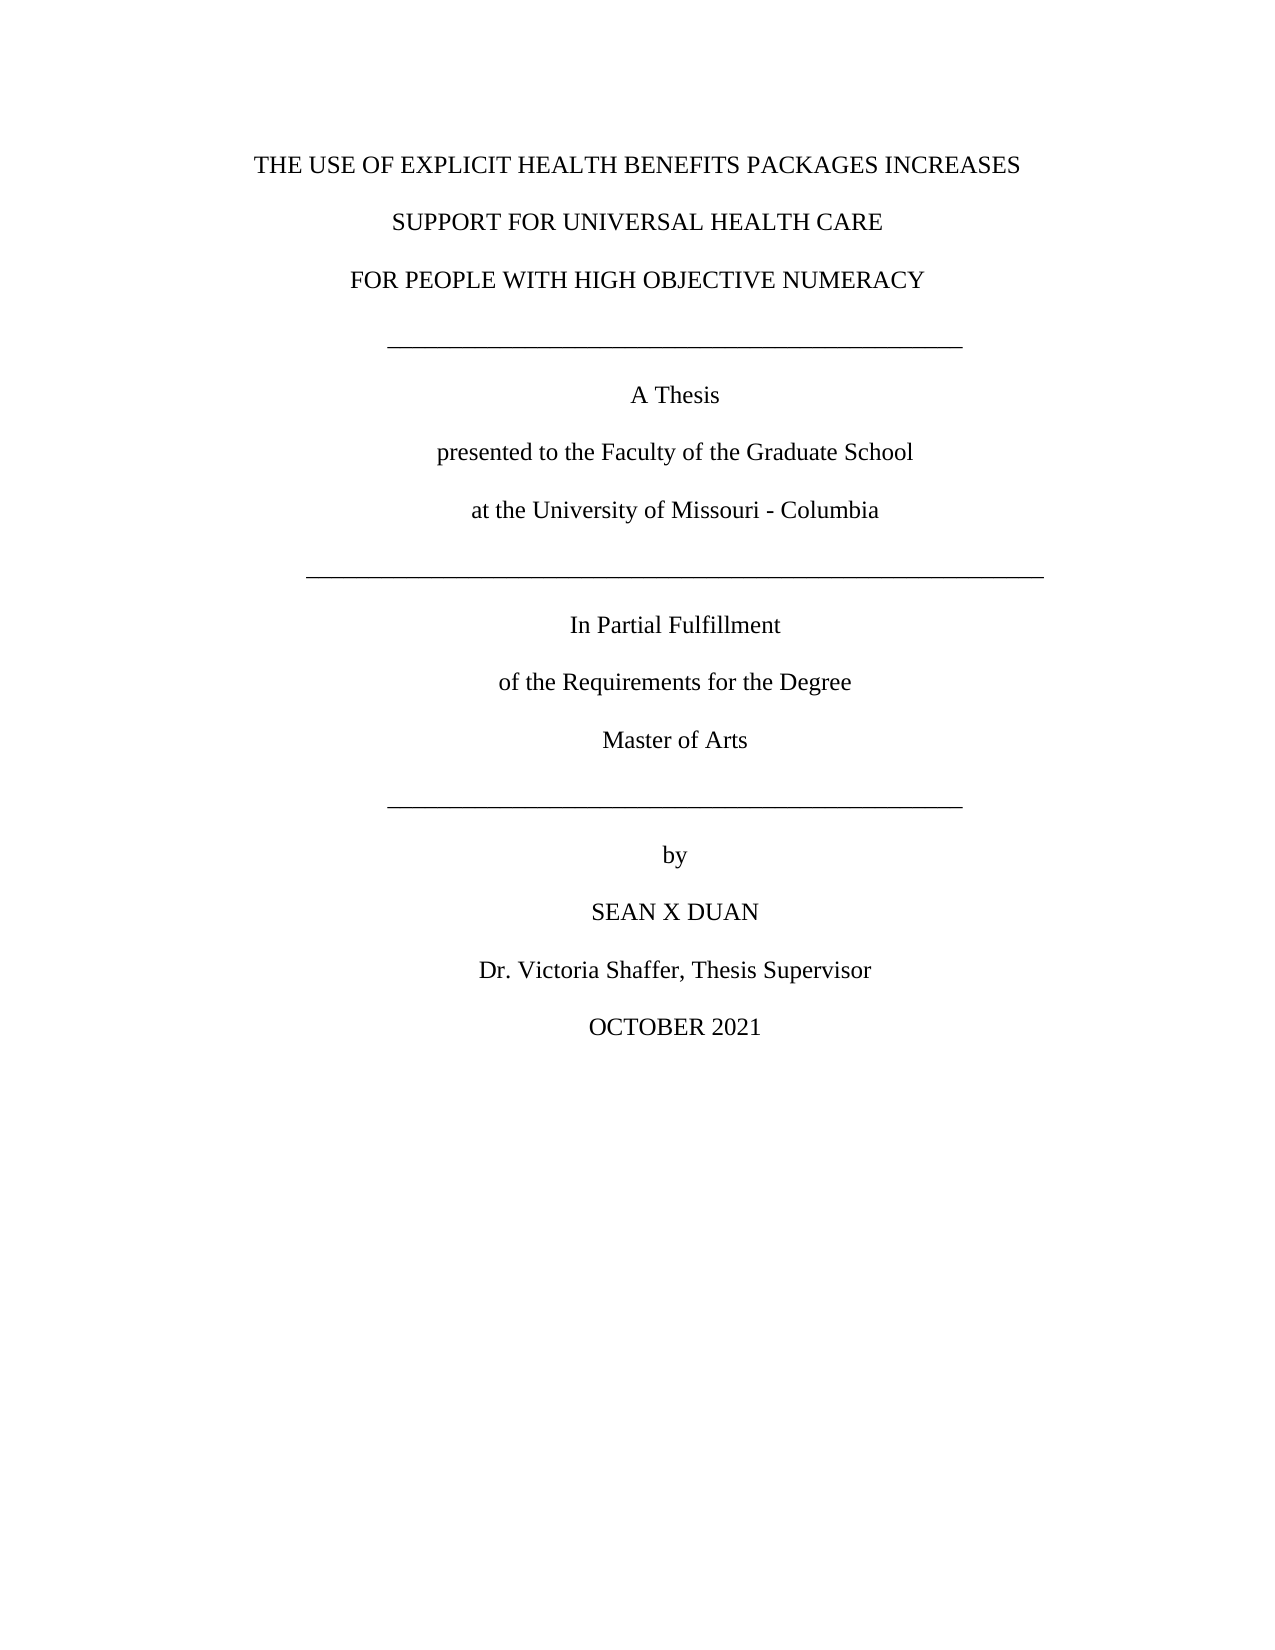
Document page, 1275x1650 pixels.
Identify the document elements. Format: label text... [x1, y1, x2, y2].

text at the University of Missouri - Columbia [150, 495, 1125, 524]
text Master of Arts [150, 725, 1125, 754]
text THE USE OF EXPLICIT HEALTH BENEFITS PACKAGES INCREASES [150, 150, 1125, 179]
text FOR PEOPLE WITH HIGH OBJECTIVE NUMERACY [150, 265, 1125, 294]
text ______________________________________________ [150, 322, 1125, 351]
text OCTOBER 2021 [150, 1012, 1125, 1041]
text SUPPORT FOR UNIVERSAL HEALTH CARE [150, 207, 1125, 236]
text ______________________________________________ [150, 782, 1125, 811]
text by [150, 840, 1125, 869]
text SEAN X DUAN [150, 897, 1125, 926]
text A Thesis [150, 380, 1125, 409]
text ___________________________________________________________ [150, 552, 1125, 581]
text In Partial Fulfillment [150, 610, 1125, 639]
text of the Requirements for the Degree [150, 667, 1125, 696]
text presented to the Faculty of the Graduate School [150, 437, 1125, 466]
text Dr. Victoria Shaffer, Thesis Supervisor [150, 955, 1125, 984]
